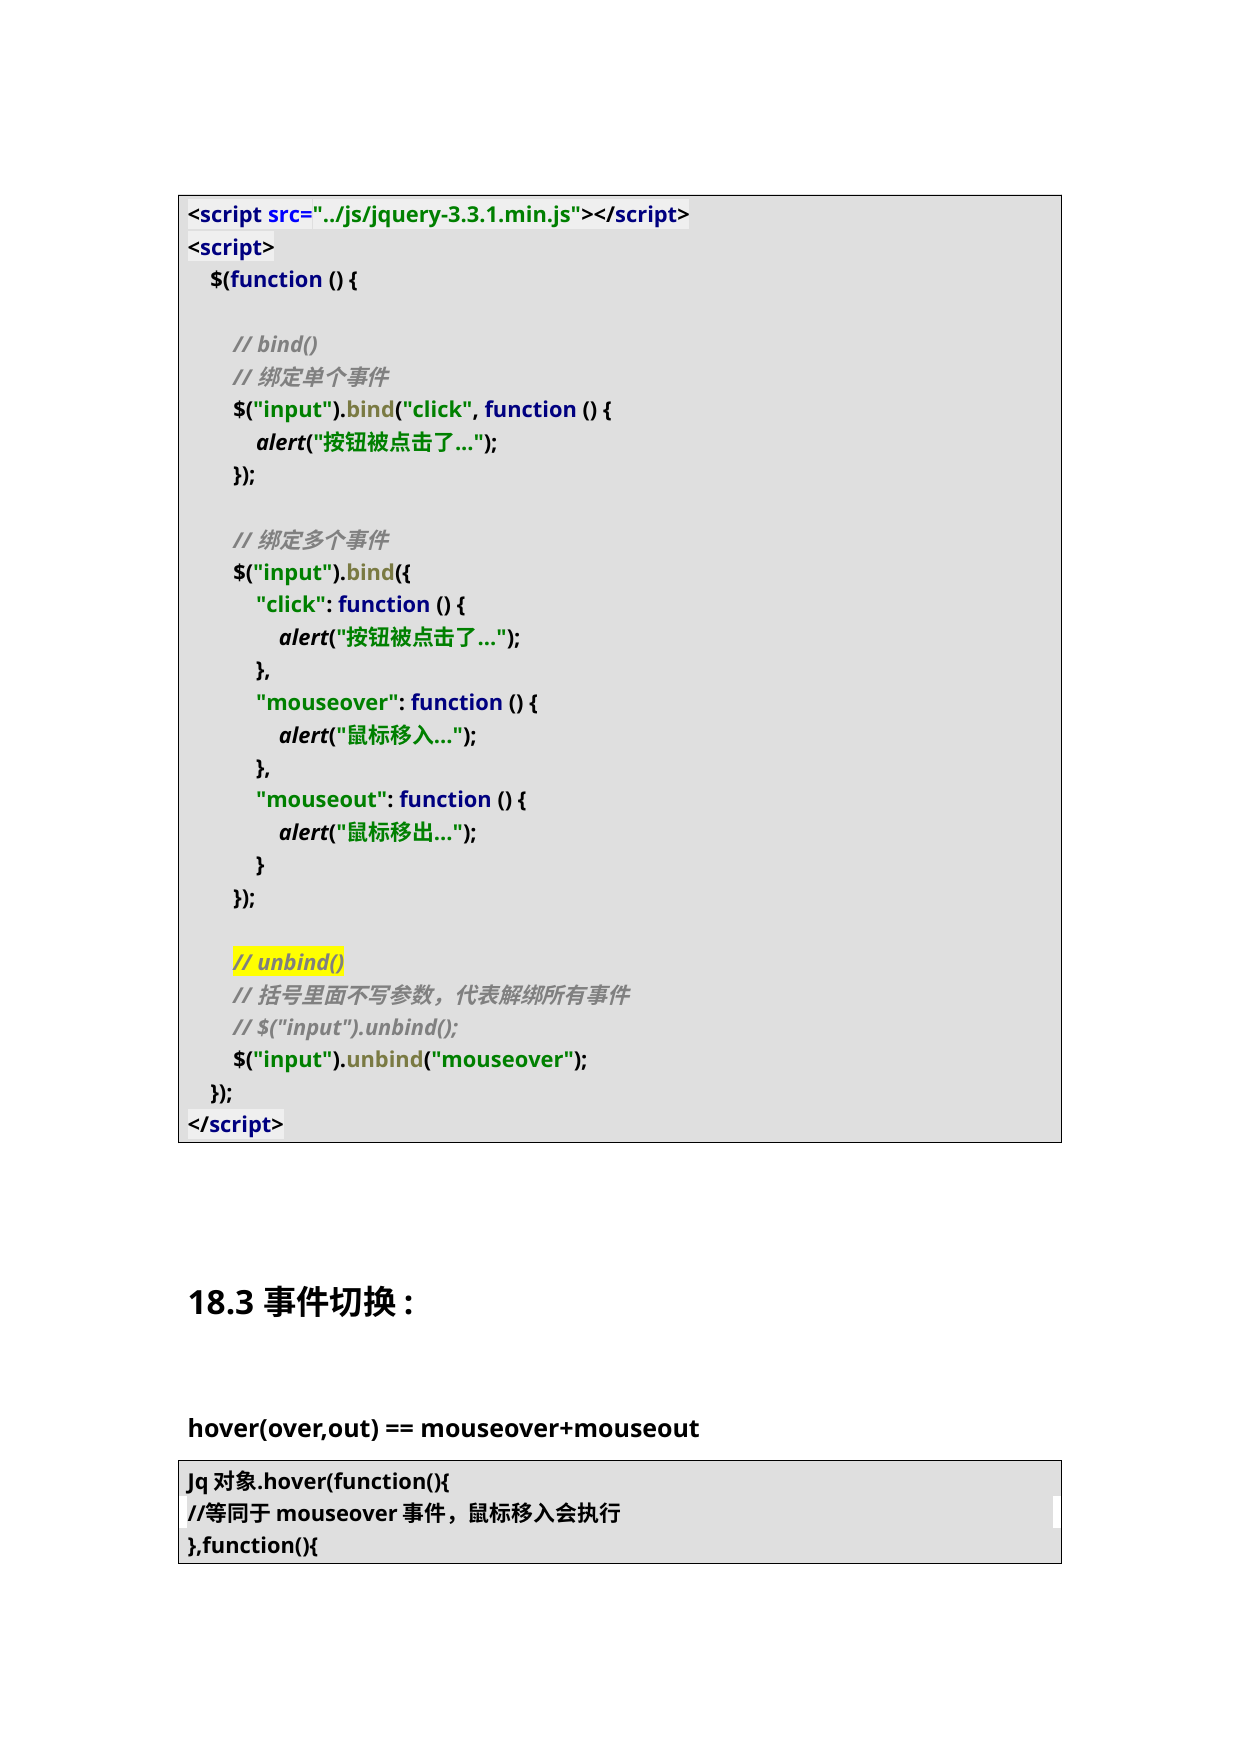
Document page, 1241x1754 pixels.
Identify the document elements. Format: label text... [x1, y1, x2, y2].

text //等同于mouseover事件，鼠标移入会执行 [187, 1496, 1053, 1525]
text Jq对象.hover(function(){ [179, 1461, 1061, 1496]
text <script src="../js/jquery-3.3.1.min.js"></script> <script> $(function () { // bind() // 绑定单个事件 $("input").bind("click", function () { alert("按钮被点击了..."); }); // 绑定多个事件 $("input").bind({ "click": function () { alert("按钮被点击了..."); }, "mouseover": function () { alert("鼠标移入..."); }, "mouseout": function () { alert("鼠标移出..."); } }); // unbind() // 括号里面不写参数，代表解绑所有事件 // $("input").unbind(); $("input").unbind("mouseover"); }); </script> [179, 196, 1061, 1142]
text hover(over,out) == mouseover+mouseout [187, 1395, 1053, 1460]
text },function(){ [179, 1525, 1061, 1563]
subtitle 18.3 事件切换 : [187, 1268, 1053, 1333]
